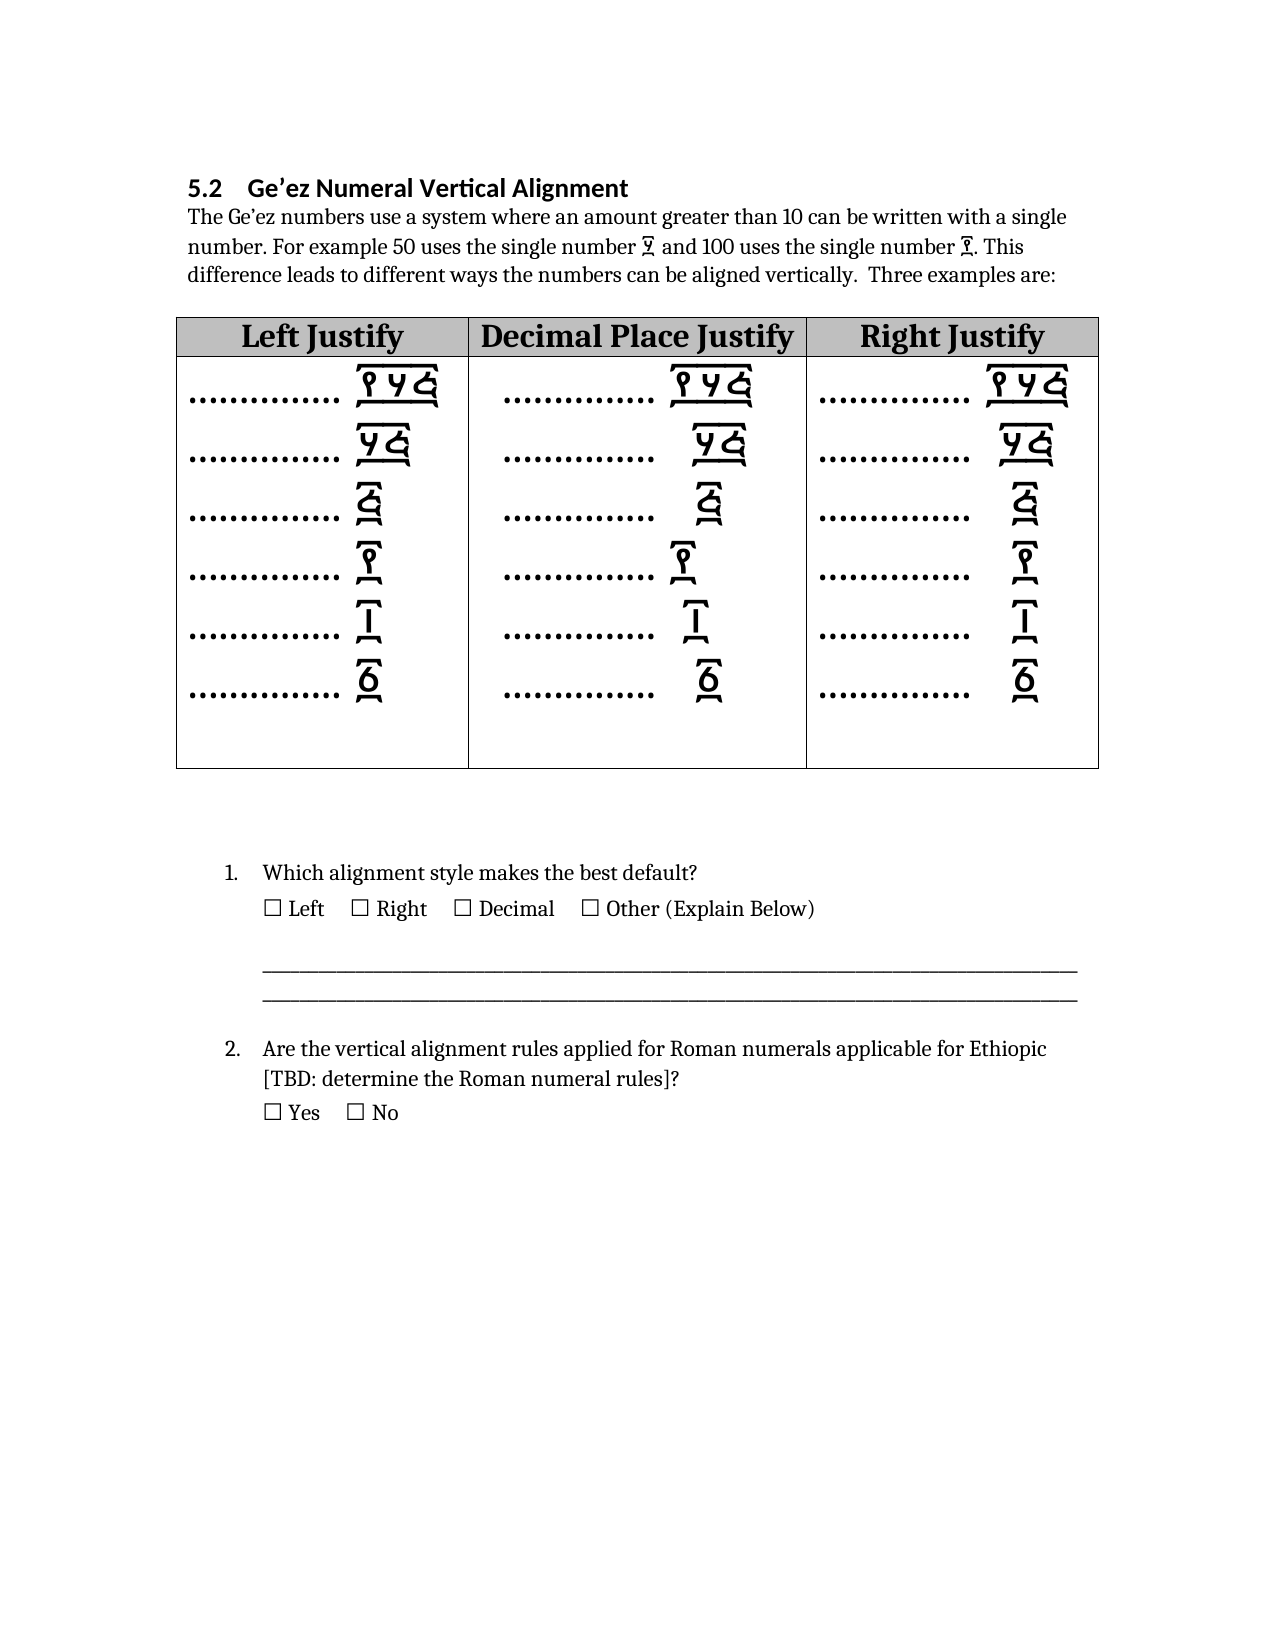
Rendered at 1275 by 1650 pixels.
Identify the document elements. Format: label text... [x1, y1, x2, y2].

list Which alignment style makes the best default? [225, 856, 1087, 887]
text ________________________________________________________________________________________ [187, 948, 1087, 977]
list ☐ Left ☐ Right ☐ Decimal ☐ Other (Explain Below) [262, 891, 1087, 923]
list ☐ Yes ☐ No [262, 1096, 1087, 1128]
list Are the vertical alignment rules applied for Roman numerals applicable for Ethiopic [TBD: determine the Roman numeral rules]? [225, 1036, 1087, 1092]
table_cell ............... ፻፶፭ ............... ፶፭ ............... ፭ ............... ፻ ............... ፲ ............... ፩ [177, 357, 468, 768]
subtitle Ge’ez Numeral Vertical Alignment [187, 171, 1087, 204]
table_cell ............... ፻፶፭ ............... ፶፭ ............... ፭ ............... ፻ ............... ፲ ............... ፩ [469, 357, 806, 768]
table_header Decimal Place Justify [469, 318, 806, 356]
table_cell ............... ፻፶፭ ............... ፶፭ ............... ፭ ............... ፻ ............... ፲ ............... ፩ [807, 357, 1098, 768]
text The Ge’ez numbers use a system where an amount greater than 10 can be written with a single number. For example 50 uses the single number ፶ and 100 uses the single number ፻. This difference leads to different ways the numbers can be aligned vertically. Three examples are: [187, 204, 1087, 288]
text ________________________________________________________________________________________ [187, 977, 1087, 1006]
table_header Right Justify [807, 318, 1098, 356]
table_header Left Justify [177, 318, 468, 356]
